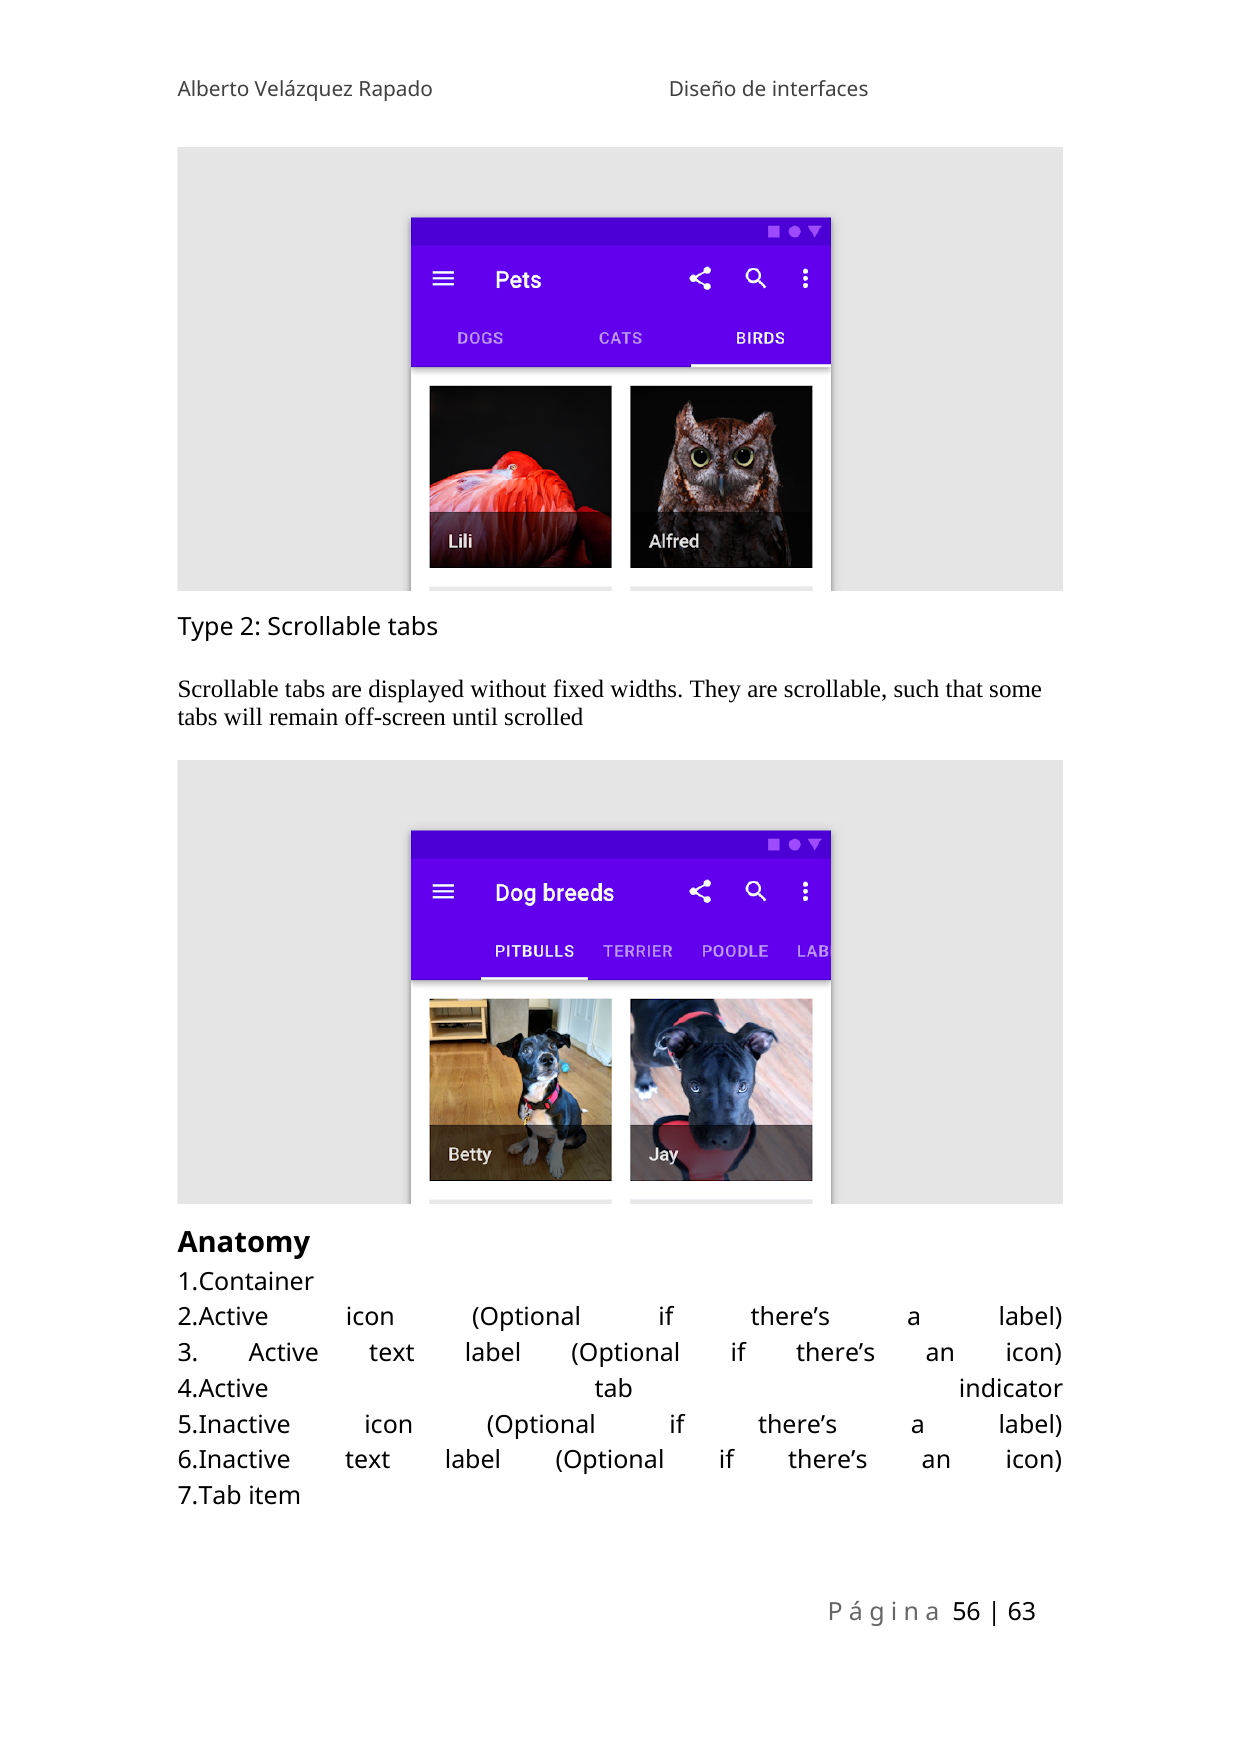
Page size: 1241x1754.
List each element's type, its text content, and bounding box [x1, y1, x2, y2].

picture [177, 760, 1063, 1204]
text Type 2: Scrollable tabs [177, 609, 1063, 643]
text 1.Container 2.Active icon (Optional if there’s a label) 3. Active text label (Optional if there’s an icon) 4.Active tab indicator 5.Inactive icon (Optional if there’s a label) 6.Inactive text label (Optional if there’s an icon) 7.Tab item [177, 1263, 1063, 1512]
picture [177, 147, 1063, 591]
text Scrollable tabs are displayed without fixed widths. They are scrollable, such that some tabs will remain off-screen until scrolled [177, 674, 1063, 731]
subtitle Anatomy [177, 1222, 1063, 1261]
